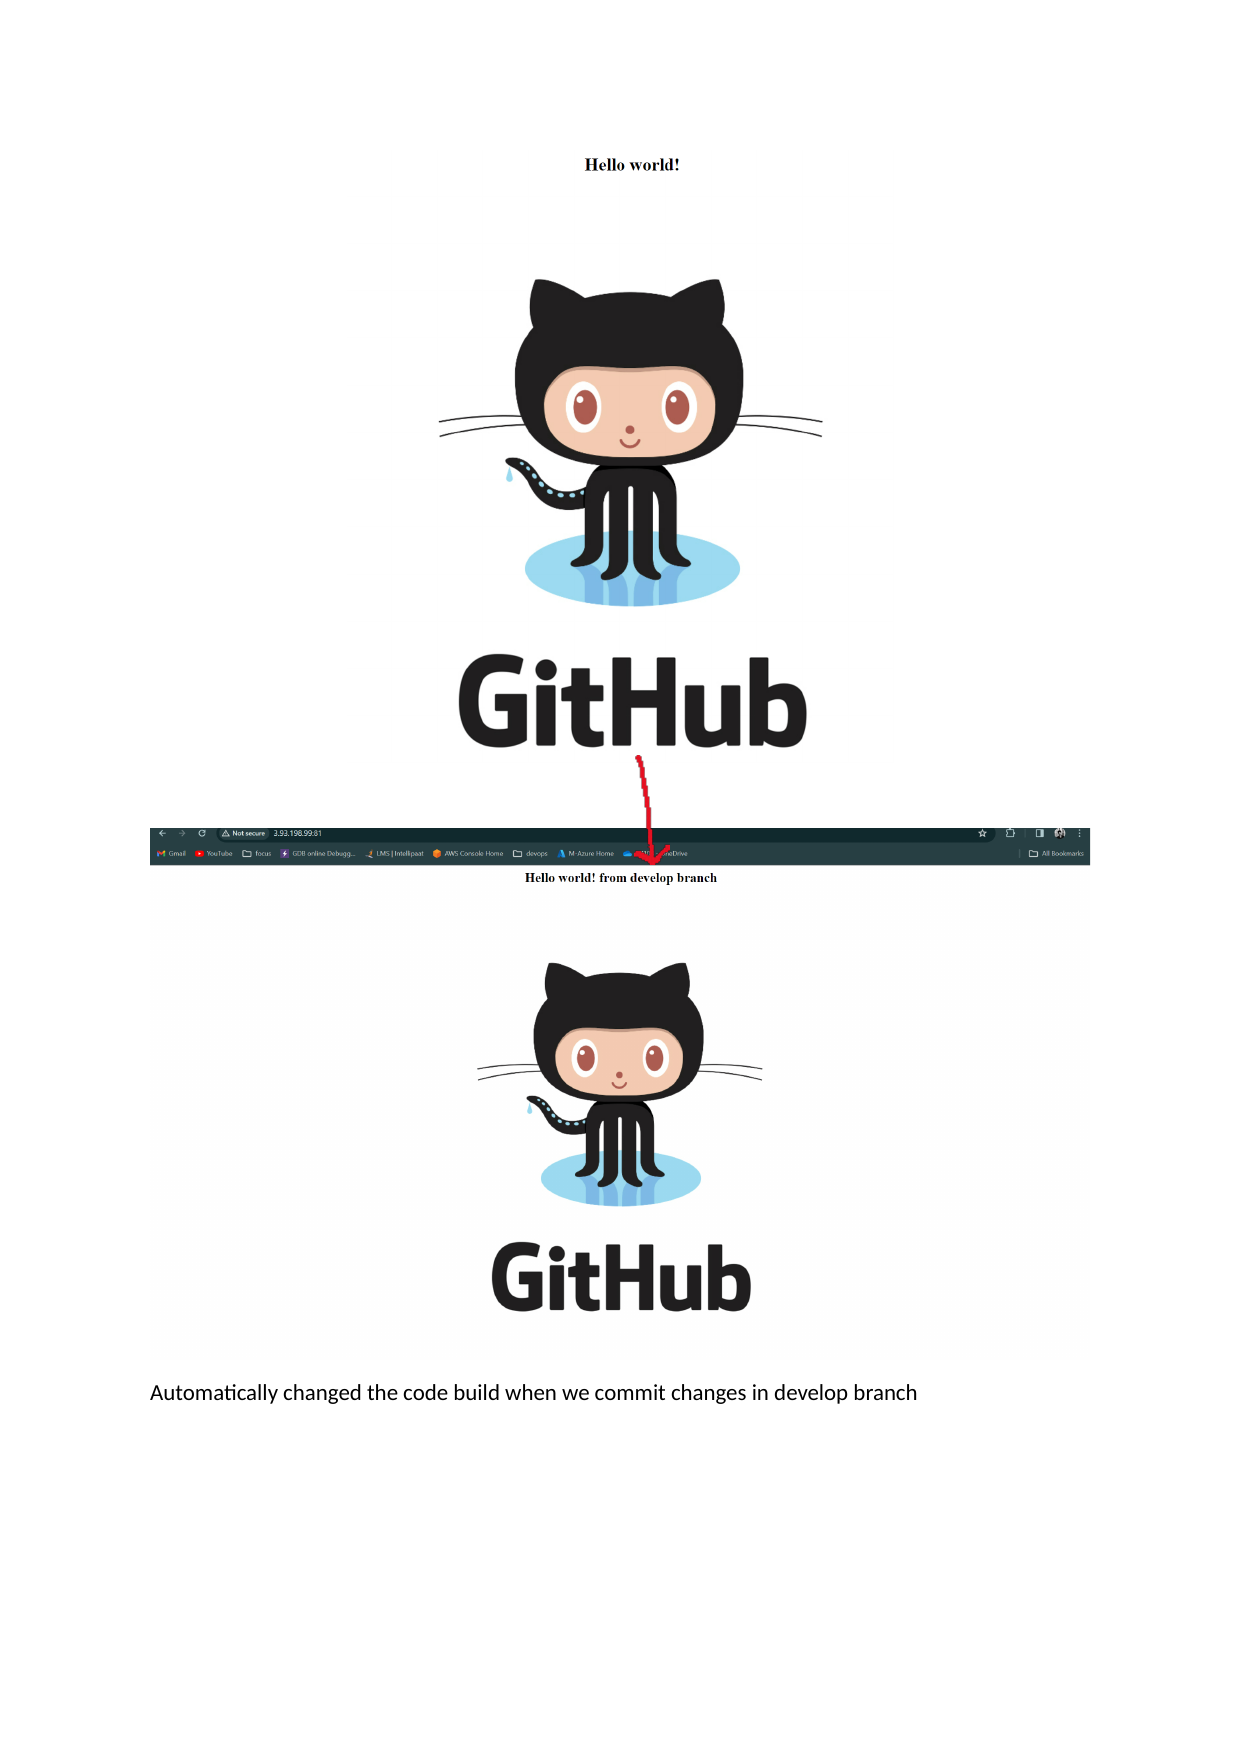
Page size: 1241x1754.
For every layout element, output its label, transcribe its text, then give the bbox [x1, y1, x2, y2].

picture [150, 150, 1091, 1360]
text Automatically changed the code build when we commit changes in develop branch [150, 1378, 1090, 1406]
